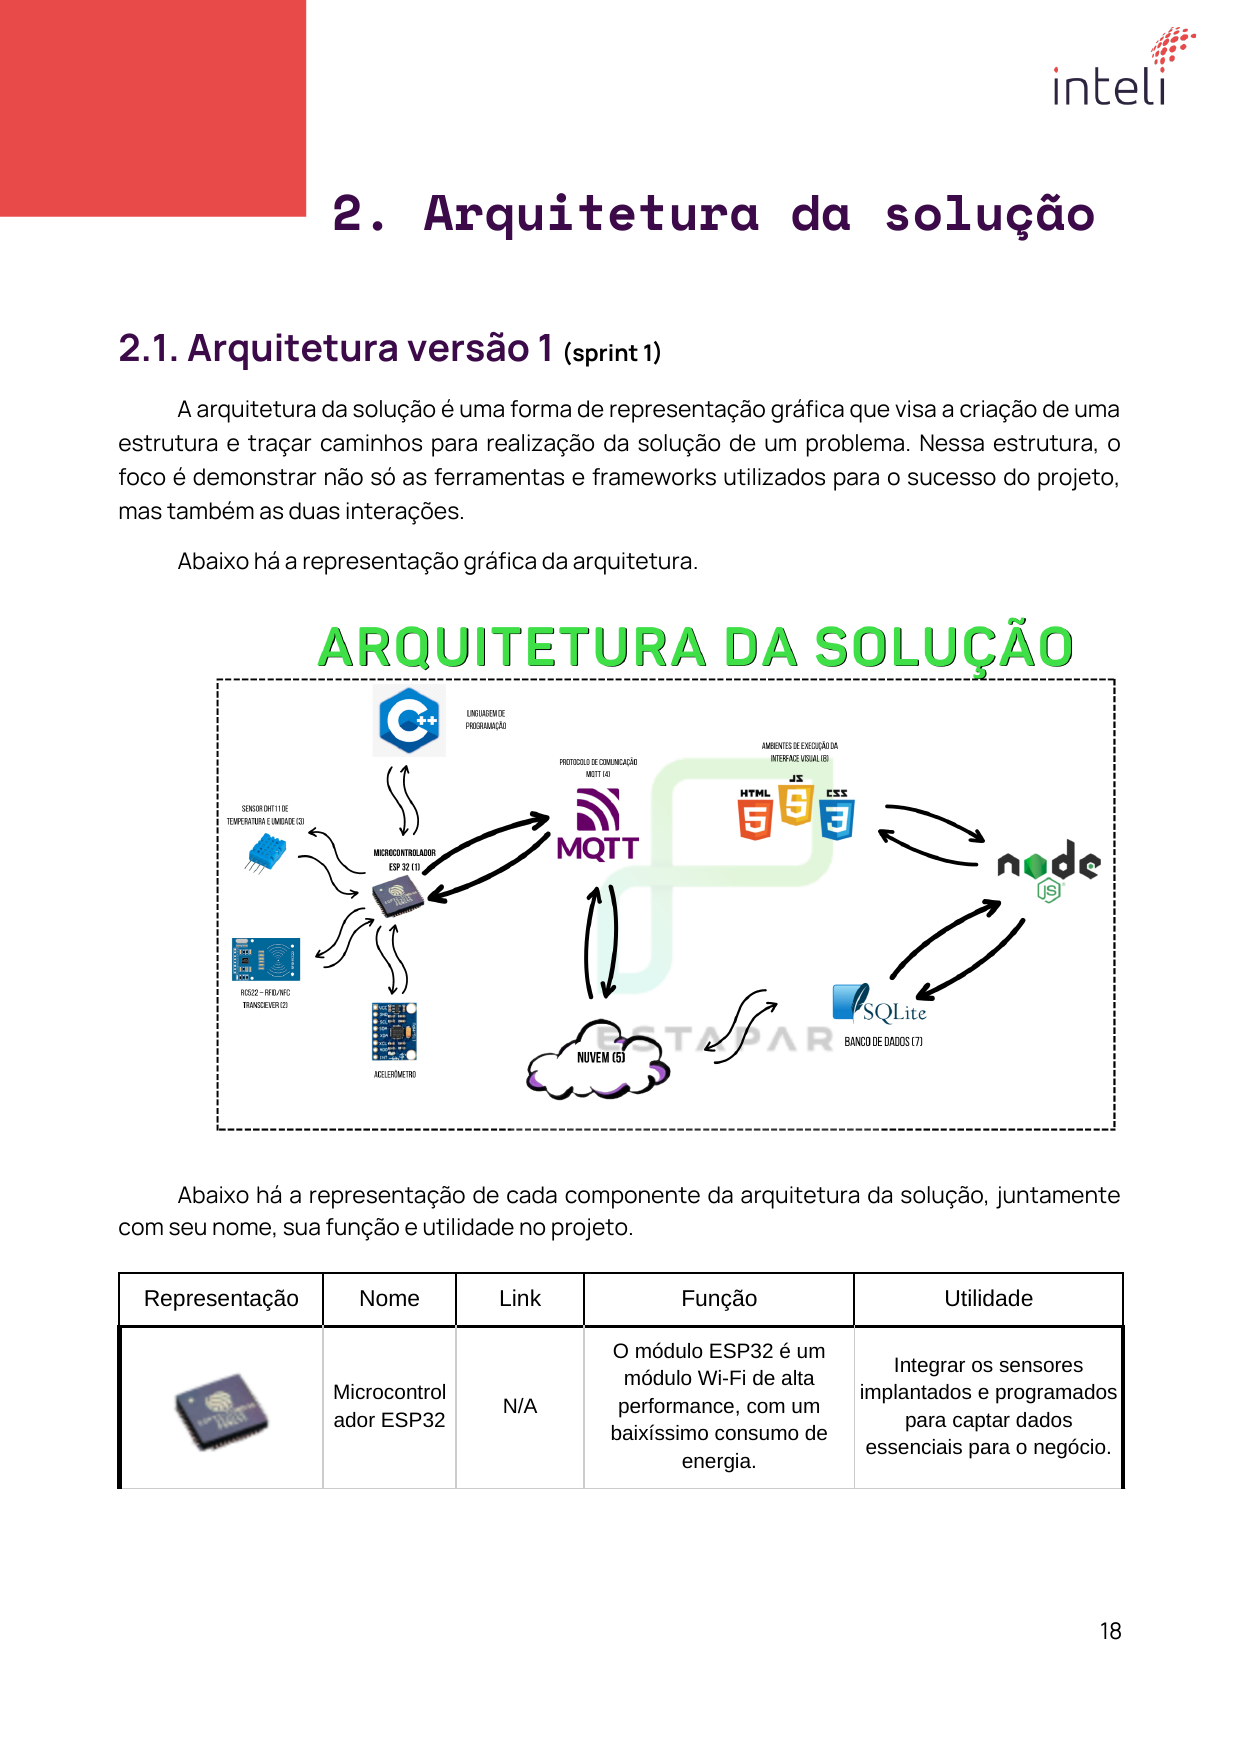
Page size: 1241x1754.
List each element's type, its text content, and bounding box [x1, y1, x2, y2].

table_header Nome [324, 1274, 455, 1325]
table_header Representação [120, 1274, 322, 1325]
text Abaixo há a representação gráfica da arquitetura. [118, 545, 1122, 576]
text A arquitetura da solução é uma forma de representação gráfica que visa a criação de uma estrutura e traçar caminhos para realização da solução de um problema. Nessa estrutura, o foco é demonstrar não só as ferramentas e frameworks utilizados para o sucesso do projeto, mas também as duas interações. [118, 393, 1122, 526]
picture [1054, 27, 1197, 105]
picture [177, 595, 1182, 1161]
table_cell Microcontrolador ESP32 [324, 1328, 455, 1488]
table_cell Integrar os sensores implantados e programados para captar dados essenciais para o negócio. [855, 1328, 1121, 1488]
picture [0, 0, 307, 217]
table_cell N/A [457, 1328, 583, 1488]
table_header Link [457, 1274, 583, 1325]
text Abaixo há a representação de cada componente da arquitetura da solução, juntamente com seu nome, sua função e utilidade no projeto. [118, 1179, 1122, 1242]
table_cell [122, 1328, 322, 1488]
table_header Utilidade [855, 1274, 1122, 1325]
subtitle 2.1. Arquitetura versão 1 (sprint 1) [118, 321, 1122, 372]
table_cell O módulo ESP32 é um módulo Wi-Fi de alta performance, com um baixíssimo consumo de energia. [585, 1328, 854, 1488]
table_header Função [585, 1274, 853, 1325]
picture [131, 1337, 312, 1474]
subtitle 2. Arquitetura da solução [118, 174, 1122, 248]
